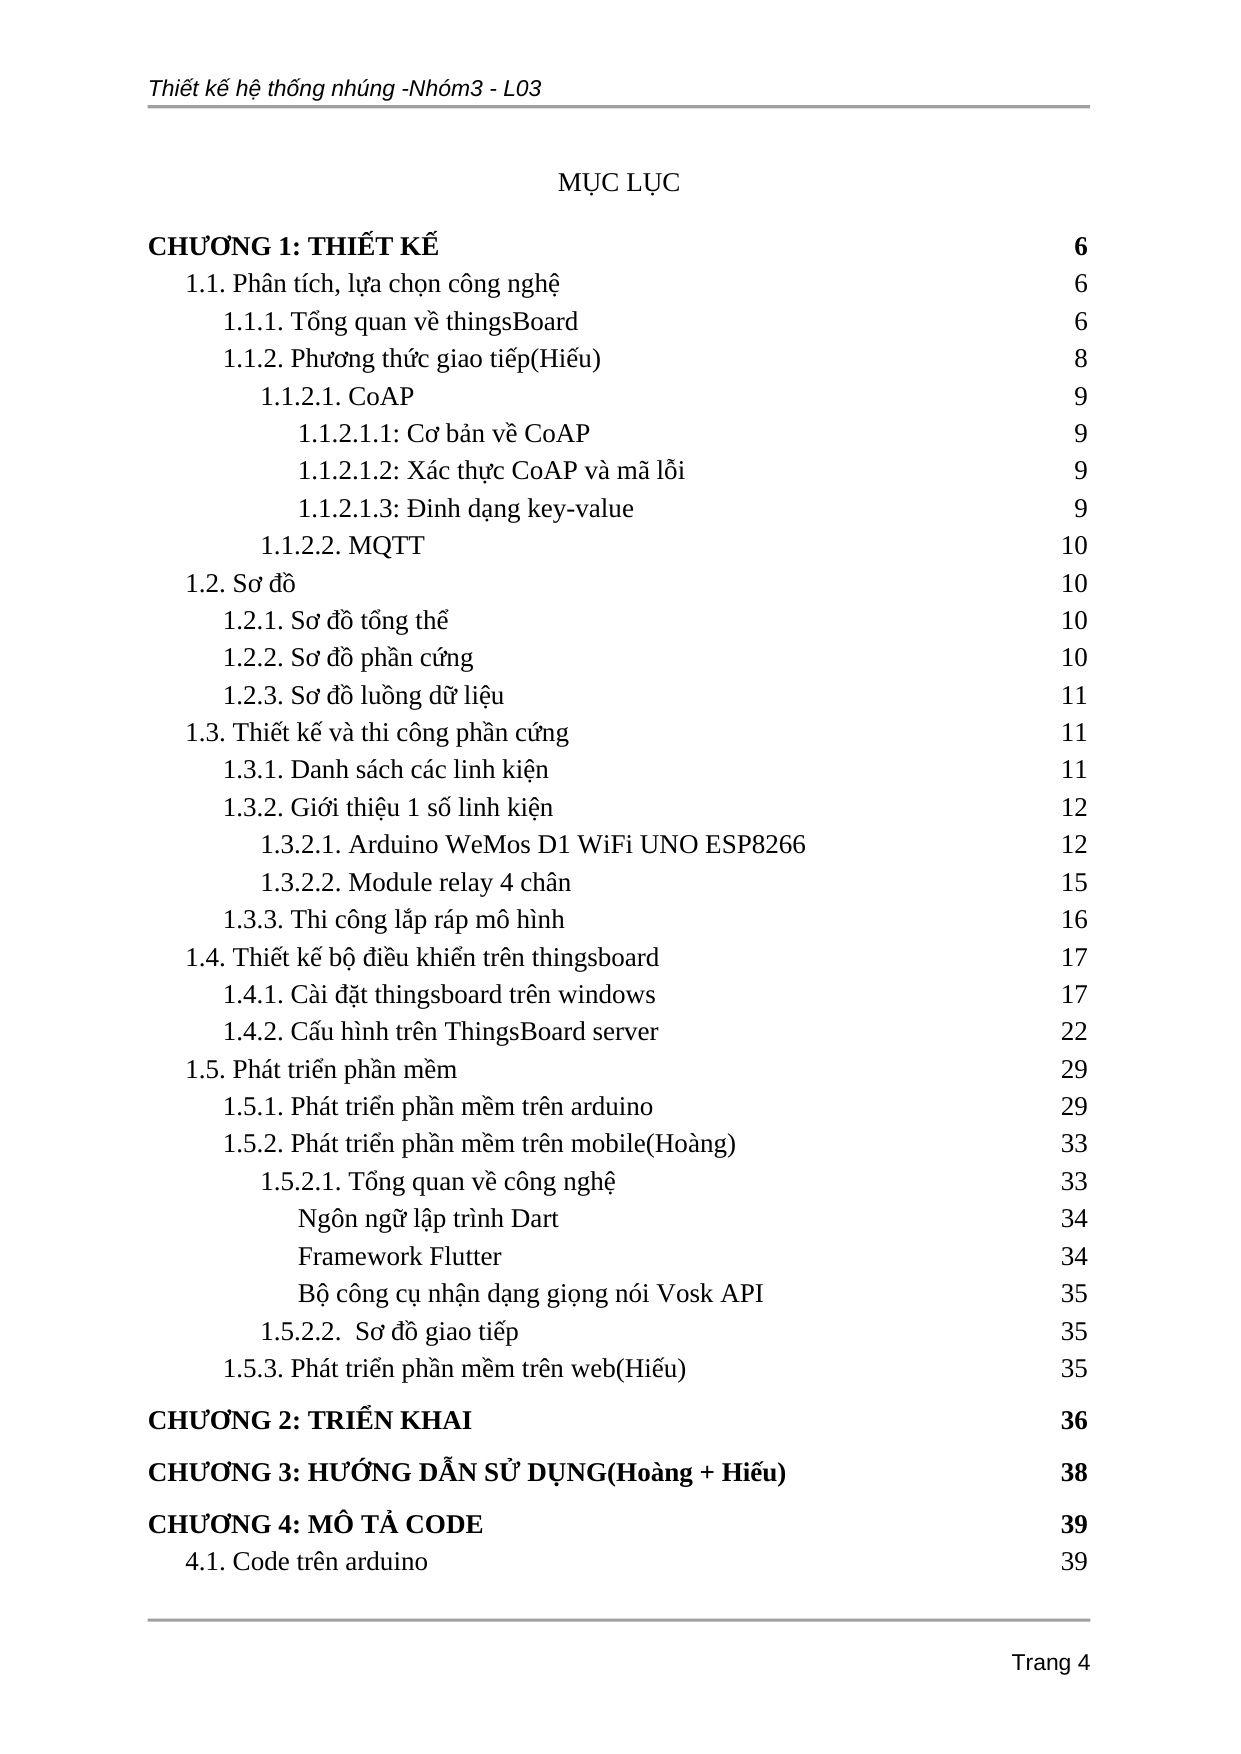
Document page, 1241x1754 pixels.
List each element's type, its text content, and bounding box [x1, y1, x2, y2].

subtitle MỤC LỤC [148, 166, 1090, 197]
